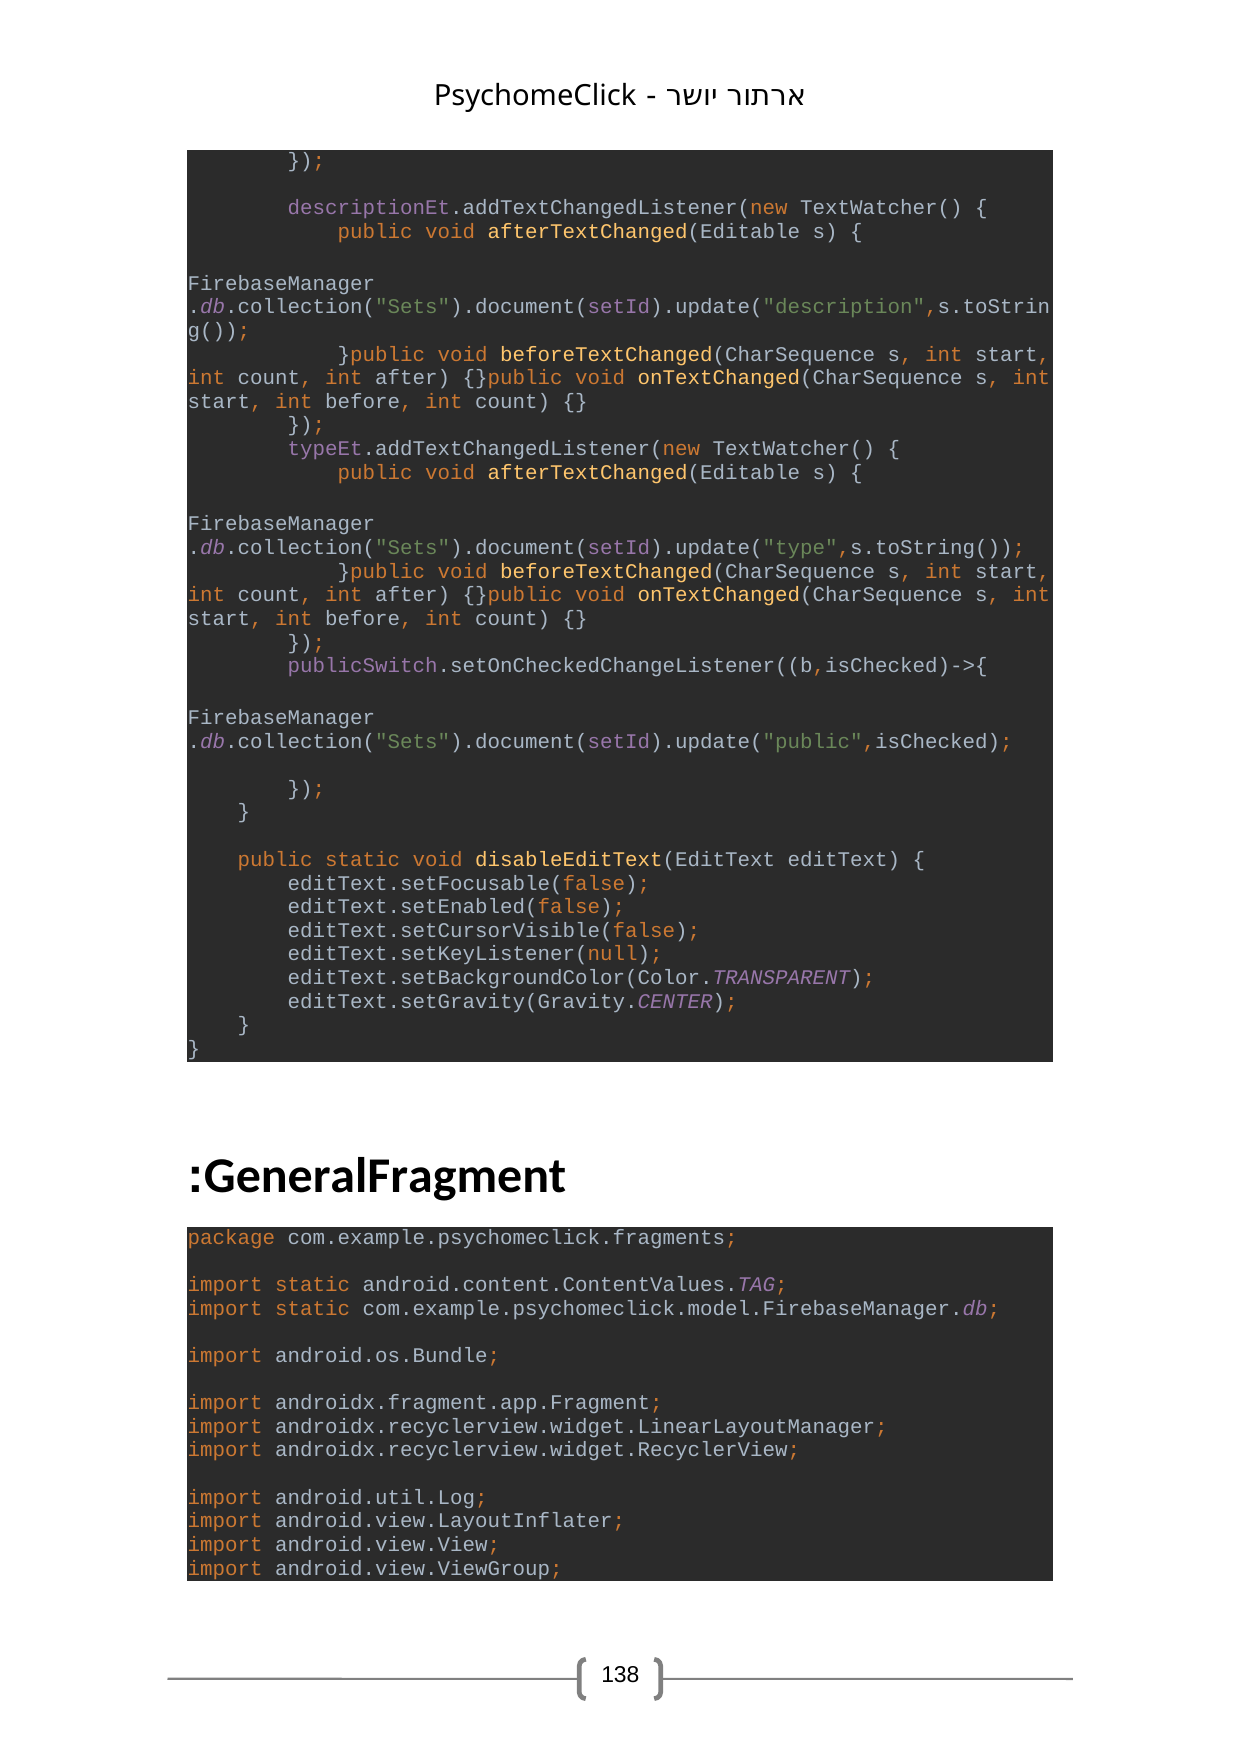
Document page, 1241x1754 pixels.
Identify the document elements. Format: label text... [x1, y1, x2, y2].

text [187, 150, 1053, 1062]
text GeneralFragment: [187, 1144, 1053, 1205]
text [187, 1227, 1053, 1581]
